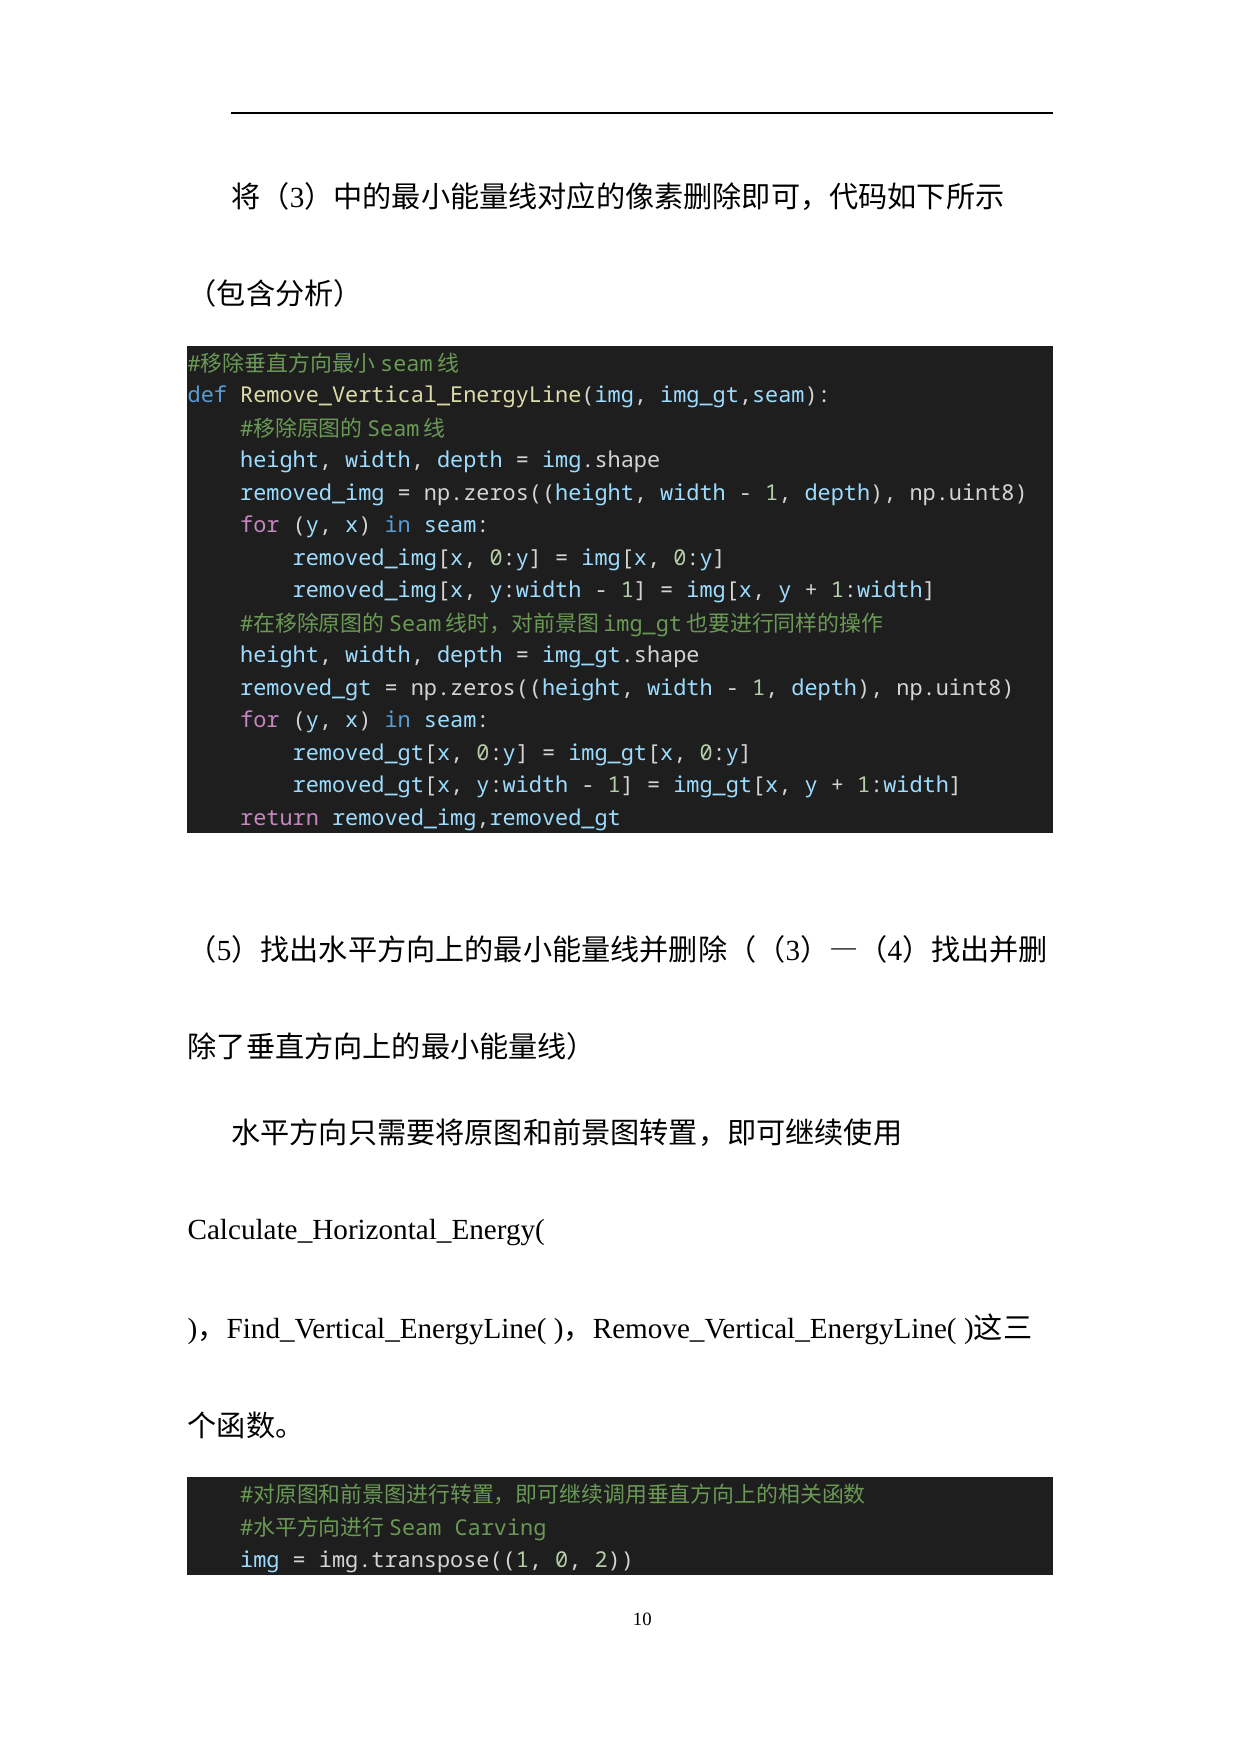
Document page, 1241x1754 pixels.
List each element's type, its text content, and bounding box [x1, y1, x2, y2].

text removed_gt = np.zeros((height, width - 1, depth), np.uint8) [187, 671, 1053, 703]
text #在移除原图的Seam线时，对前景图img_gt也要进行同样的操作 [187, 606, 1053, 638]
text 将（3）中的最小能量线对应的像素删除即可，代码如下所示（包含分析） [187, 162, 1053, 324]
text （5）找出水平方向上的最小能量线并删除（（3）—（4）找出并删除了垂直方向上的最小能量线） [187, 915, 1053, 1077]
text img = img.transpose((1, 0, 2)) [187, 1542, 1053, 1575]
text removed_gt[x, 0:y] = img_gt[x, 0:y] [187, 736, 1053, 768]
text for (y, x) in seam: [187, 508, 1053, 541]
text removed_img[x, y:width - 1] = img[x, y + 1:width] [187, 573, 1053, 606]
text 水平方向只需要将原图和前景图转置，即可继续使用Calculate_Horizontal_Energy( )，Find_Vertical_EnergyLine( )，Remove_Vertical_EnergyLine( )这三个函数。 [187, 1098, 1053, 1456]
text def Remove_Vertical_EnergyLine(img, img_gt,seam): [187, 378, 1053, 411]
text height, width, depth = img_gt.shape [187, 638, 1053, 671]
text return removed_img,removed_gt [187, 801, 1053, 833]
text removed_img[x, 0:y] = img[x, 0:y] [187, 541, 1053, 573]
text #对原图和前景图进行转置，即可继续调用垂直方向上的相关函数 [187, 1477, 1053, 1510]
text removed_gt[x, y:width - 1] = img_gt[x, y + 1:width] [187, 768, 1053, 801]
text #移除原图的Seam线 [187, 411, 1053, 443]
text height, width, depth = img.shape [187, 443, 1053, 476]
text #移除垂直方向最小seam线 [187, 346, 1053, 378]
text removed_img = np.zeros((height, width - 1, depth), np.uint8) [187, 476, 1053, 508]
text #水平方向进行Seam Carving [187, 1510, 1053, 1542]
text for (y, x) in seam: [187, 703, 1053, 736]
